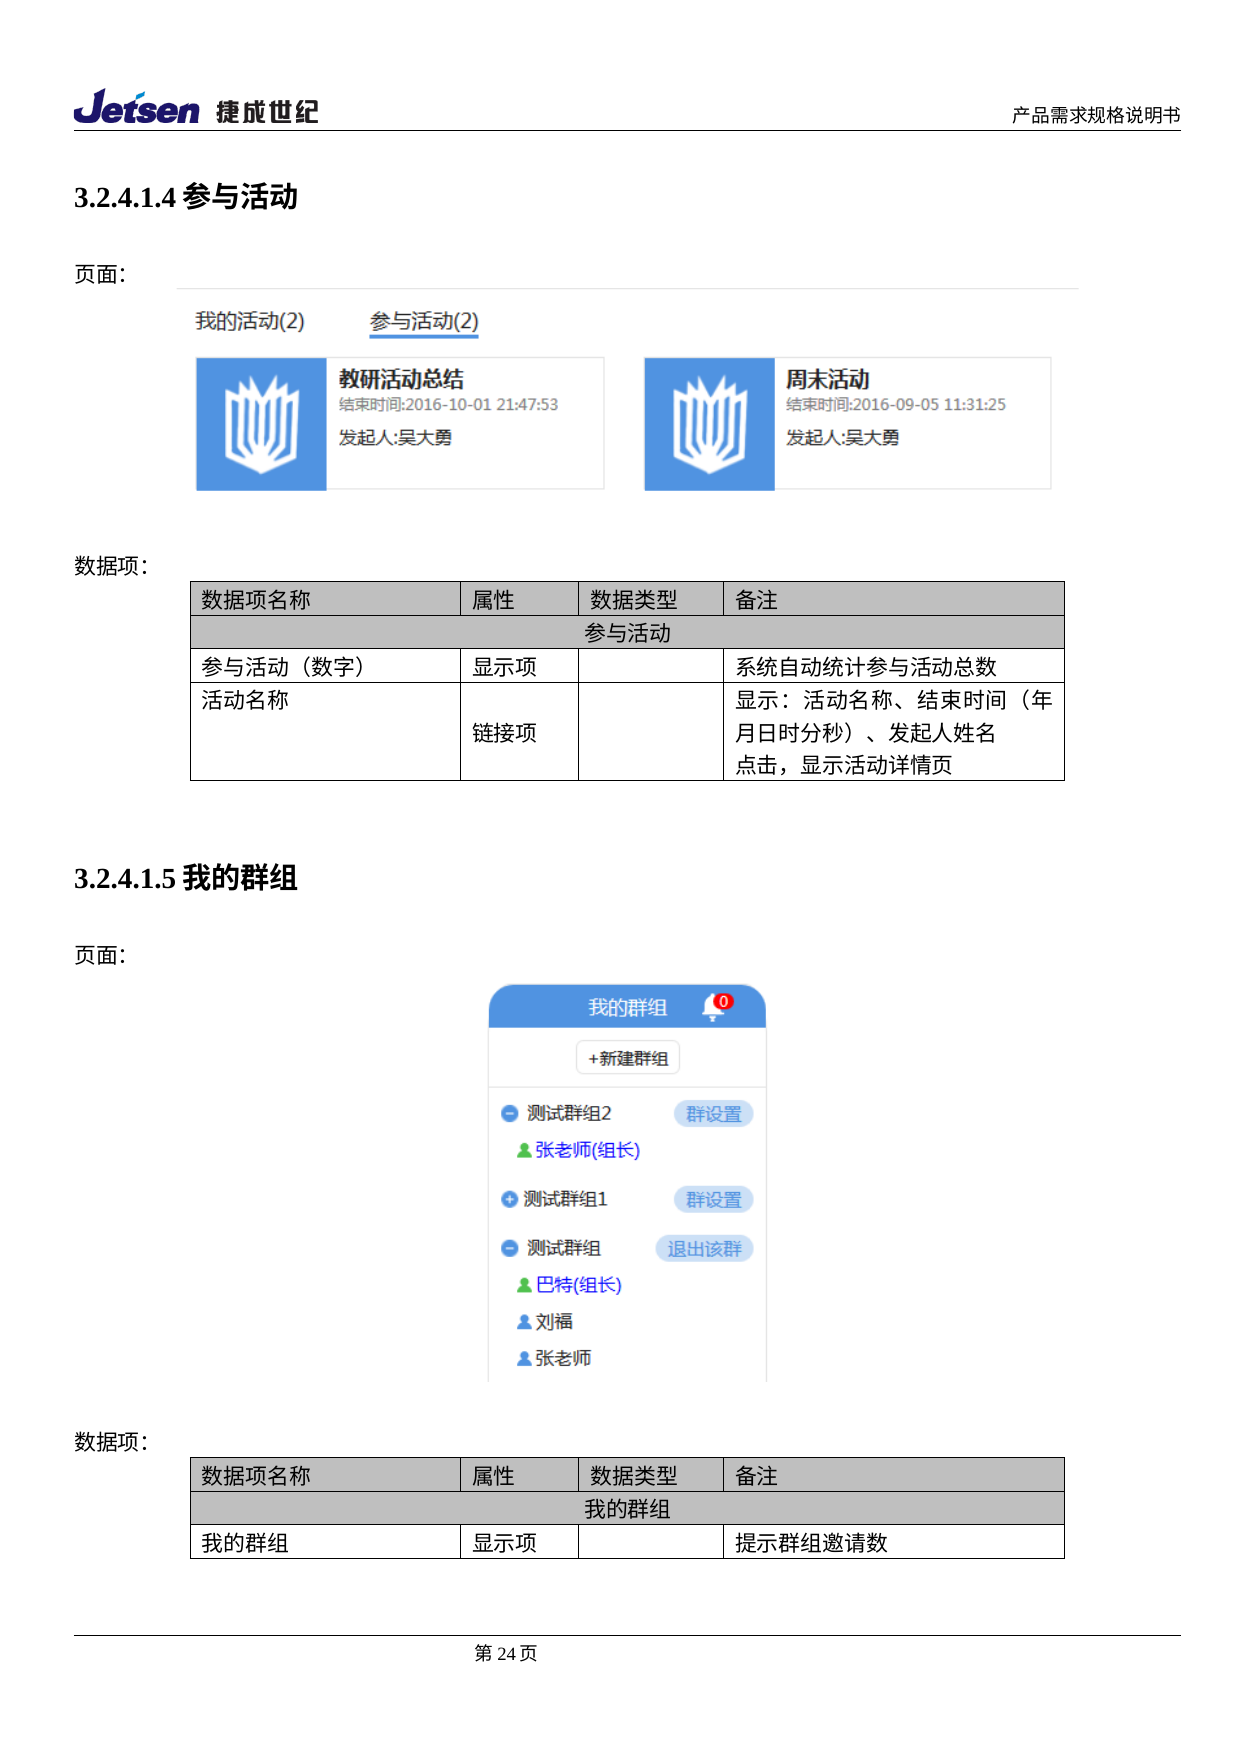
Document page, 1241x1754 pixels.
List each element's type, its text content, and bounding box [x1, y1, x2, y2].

table_cell [579, 649, 723, 682]
picture [176, 288, 1079, 517]
table_header 属性 [461, 1458, 578, 1491]
table_header 属性 [461, 582, 578, 615]
table_header 数据类型 [579, 1458, 723, 1491]
table_cell 显示项 [461, 1525, 578, 1558]
table_cell 链接项 [461, 683, 578, 780]
table_cell 我的群组 [191, 1525, 460, 1558]
table_cell 我的群组 [191, 1492, 1064, 1524]
table_cell 参与活动（数字） [191, 649, 460, 682]
table_cell 提示群组邀请数 [724, 1525, 1064, 1558]
table_header 数据项名称 [191, 582, 460, 615]
text 数据项： [74, 549, 1181, 581]
picture [478, 969, 777, 1382]
subtitle 3.2.4.1.4参与活动 [74, 162, 1181, 227]
text 页面： [74, 256, 1181, 289]
table_header 数据项名称 [191, 1458, 460, 1491]
table_cell 系统自动统计参与活动总数 [724, 649, 1064, 682]
text 页面： [74, 937, 1181, 970]
table_cell 显示：活动名称、结束时间（年月日时分秒）、发起人姓名 点击，显示活动详情页 [724, 683, 1064, 780]
table_cell [579, 1525, 723, 1558]
text 数据项： [74, 1425, 1181, 1457]
table_header 备注 [724, 582, 1064, 615]
table_header 备注 [724, 1458, 1064, 1491]
subtitle 3.2.4.1.5我的群组 [74, 843, 1181, 908]
table_cell 参与活动 [191, 616, 1064, 648]
picture [73, 88, 318, 123]
table_cell 显示项 [461, 649, 578, 682]
table_header 数据类型 [579, 582, 723, 615]
table_cell 活动名称 [191, 683, 460, 780]
table_cell [579, 683, 723, 780]
